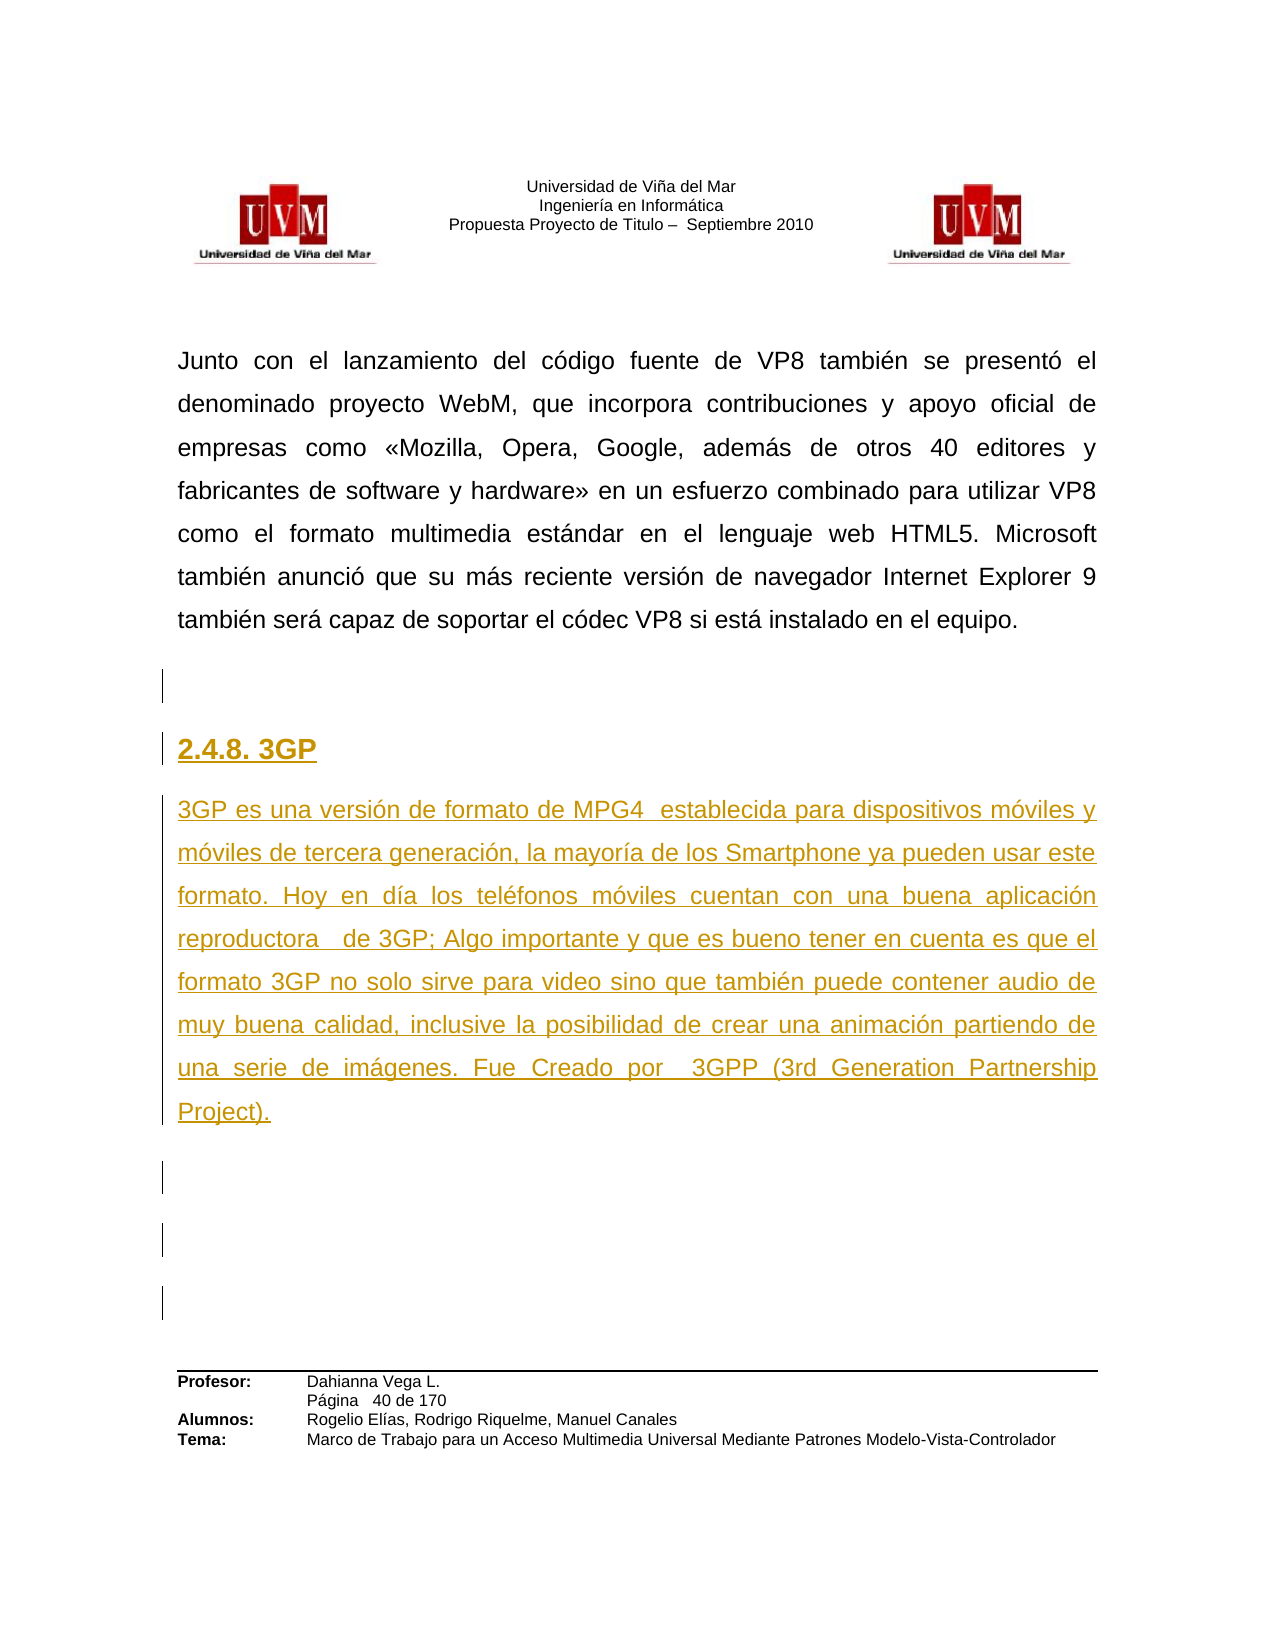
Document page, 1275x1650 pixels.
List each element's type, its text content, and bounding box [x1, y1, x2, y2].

picture [177, 176, 390, 267]
text Junto con el lanzamiento del código fuente de VP8 también se presentó el denominado proyecto WebM, que incorpora contribuciones y apoyo oficial de empresas como «Mozilla, Opera, Google, además de otros 40 editores y fabricantes de software y hardware» en un esfuerzo combinado para utilizar VP8 como el formato multimedia estándar en el lenguaje web HTML5. Microsoft también anunció que su más reciente versión de navegador Internet Explorer 9 también será capaz de soportar el códec VP8 si está instalado en el equipo. [177, 346, 1098, 634]
picture [871, 176, 1084, 267]
